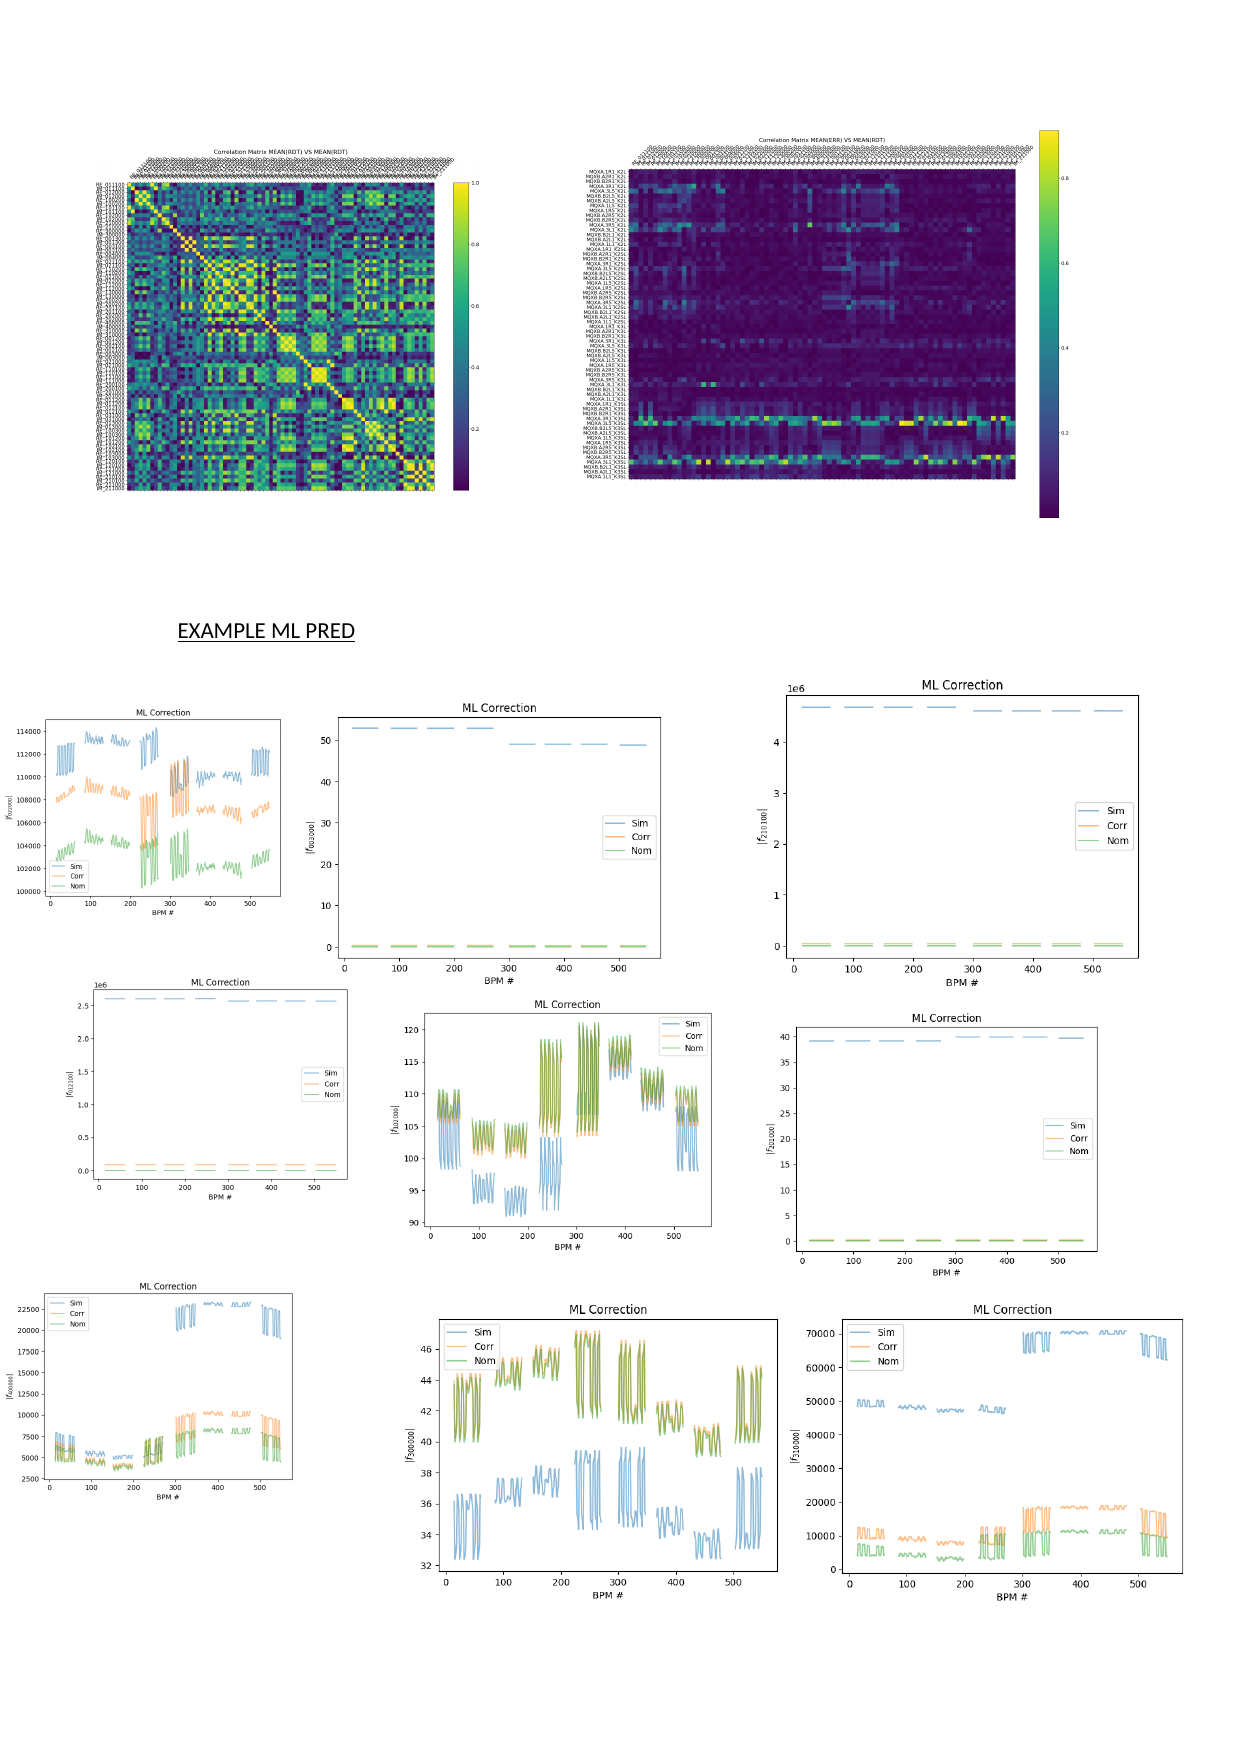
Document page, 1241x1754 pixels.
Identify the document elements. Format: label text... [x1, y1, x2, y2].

picture [0, 1277, 297, 1506]
picture [0, 705, 285, 921]
picture [580, 129, 1071, 520]
picture [385, 994, 716, 1257]
text EXAMPLE ML PRED [177, 616, 1063, 644]
picture [750, 672, 1145, 995]
picture [93, 147, 482, 494]
picture [60, 696, 666, 1206]
picture [397, 1297, 1189, 1609]
picture [759, 1007, 1102, 1283]
